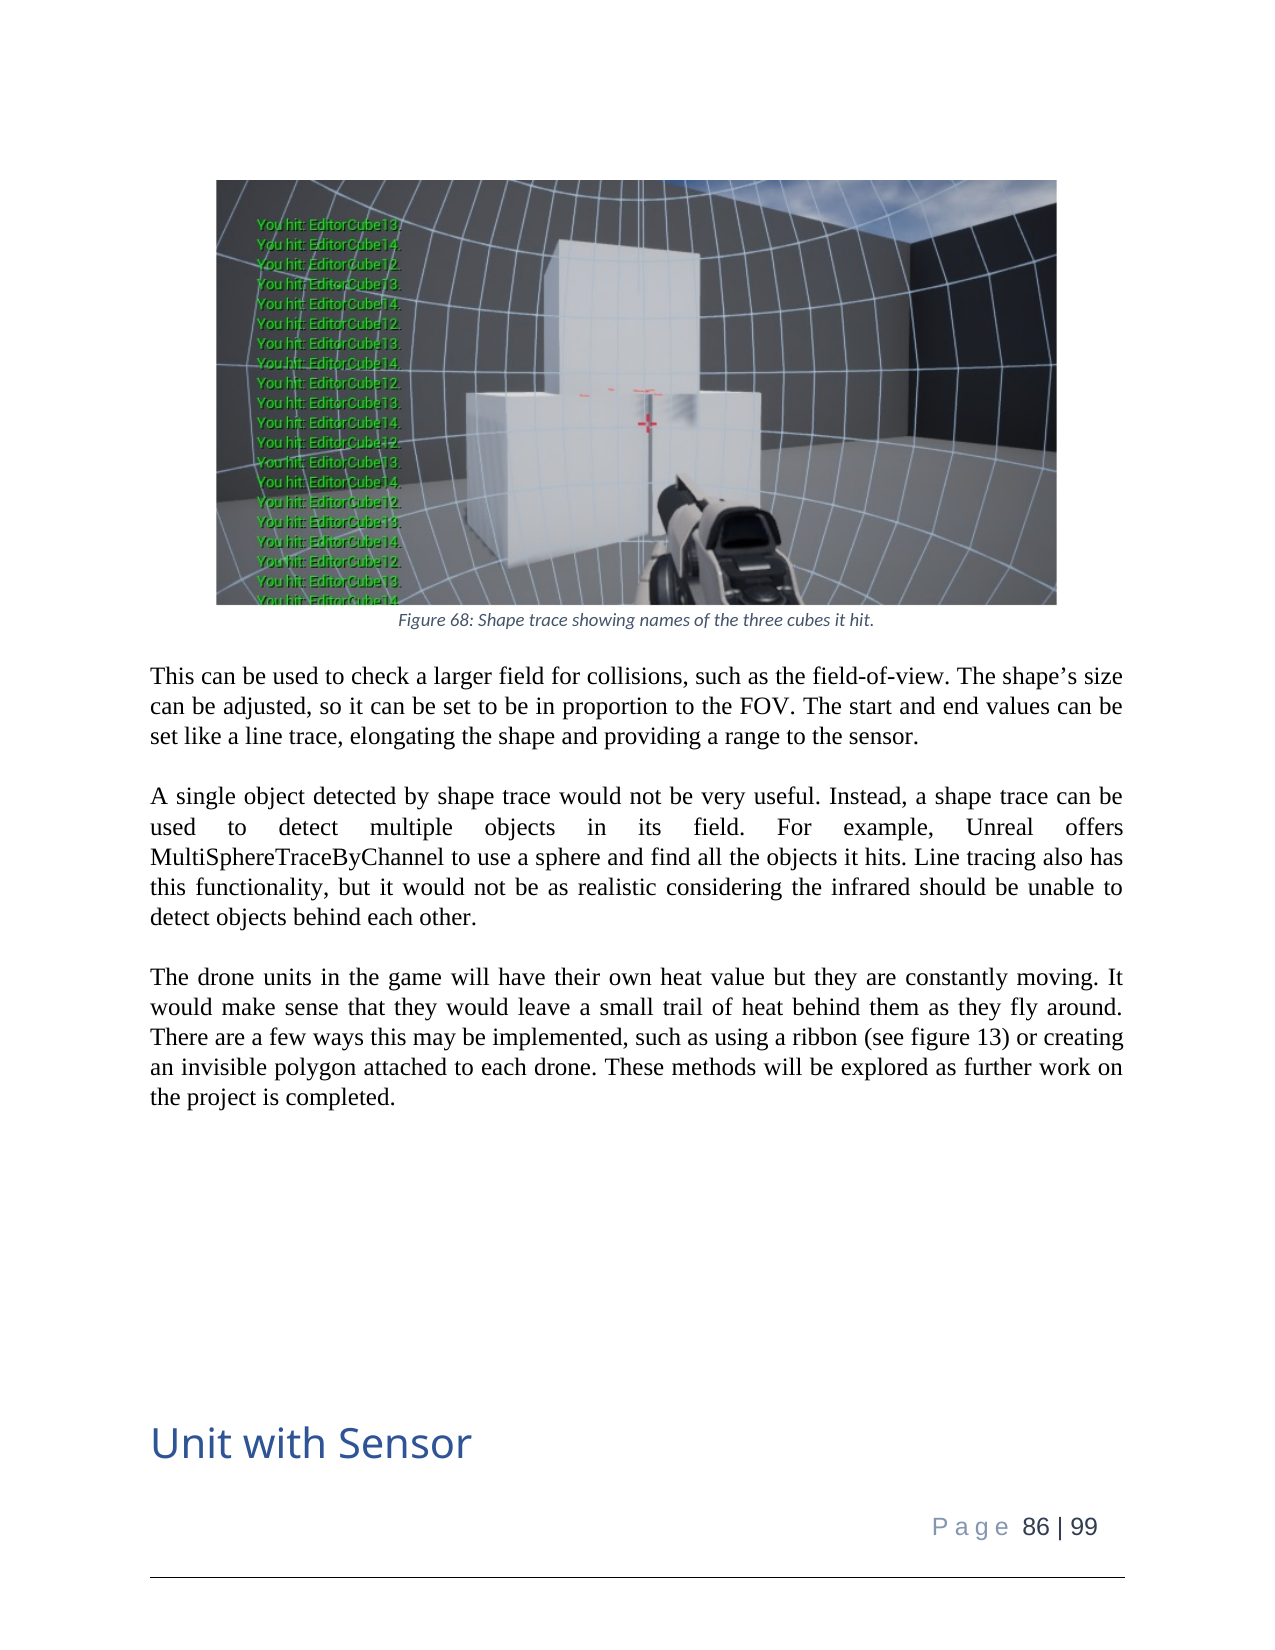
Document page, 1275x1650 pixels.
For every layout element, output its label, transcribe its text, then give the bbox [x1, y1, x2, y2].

text This can be used to check a larger field for collisions, such as the field-of-view. The shape’s size can be adjusted, so it can be set to be in proportion to the FOV. The start and end values can be set like a line trace, elongating the shape and providing a range to the sensor. [150, 661, 1125, 750]
text Figure 68: Shape trace showing names of the three cubes it hit. [150, 608, 1125, 631]
text The drone units in the game will have their own heat value but they are constantly moving. It would make sense that they would leave a small trail of heat behind them as they fly around. There are a few ways this may be implemented, such as using a ribbon (see figure 13) or creating an invisible polygon attached to each drone. These methods will be explored as further work on the project is completed. [150, 962, 1125, 1111]
picture [216, 180, 1059, 607]
text Unit with Sensor [150, 1414, 1125, 1470]
text A single object detected by shape trace would not be very useful. Instead, a shape trace can be used to detect multiple objects in its field. For example, Unreal offers MultiSphereTraceByChannel to use a sphere and find all the objects it hits. Line tracing also has this functionality, but it would not be as realistic considering the infrared should be unable to detect objects behind each other. [150, 781, 1125, 931]
